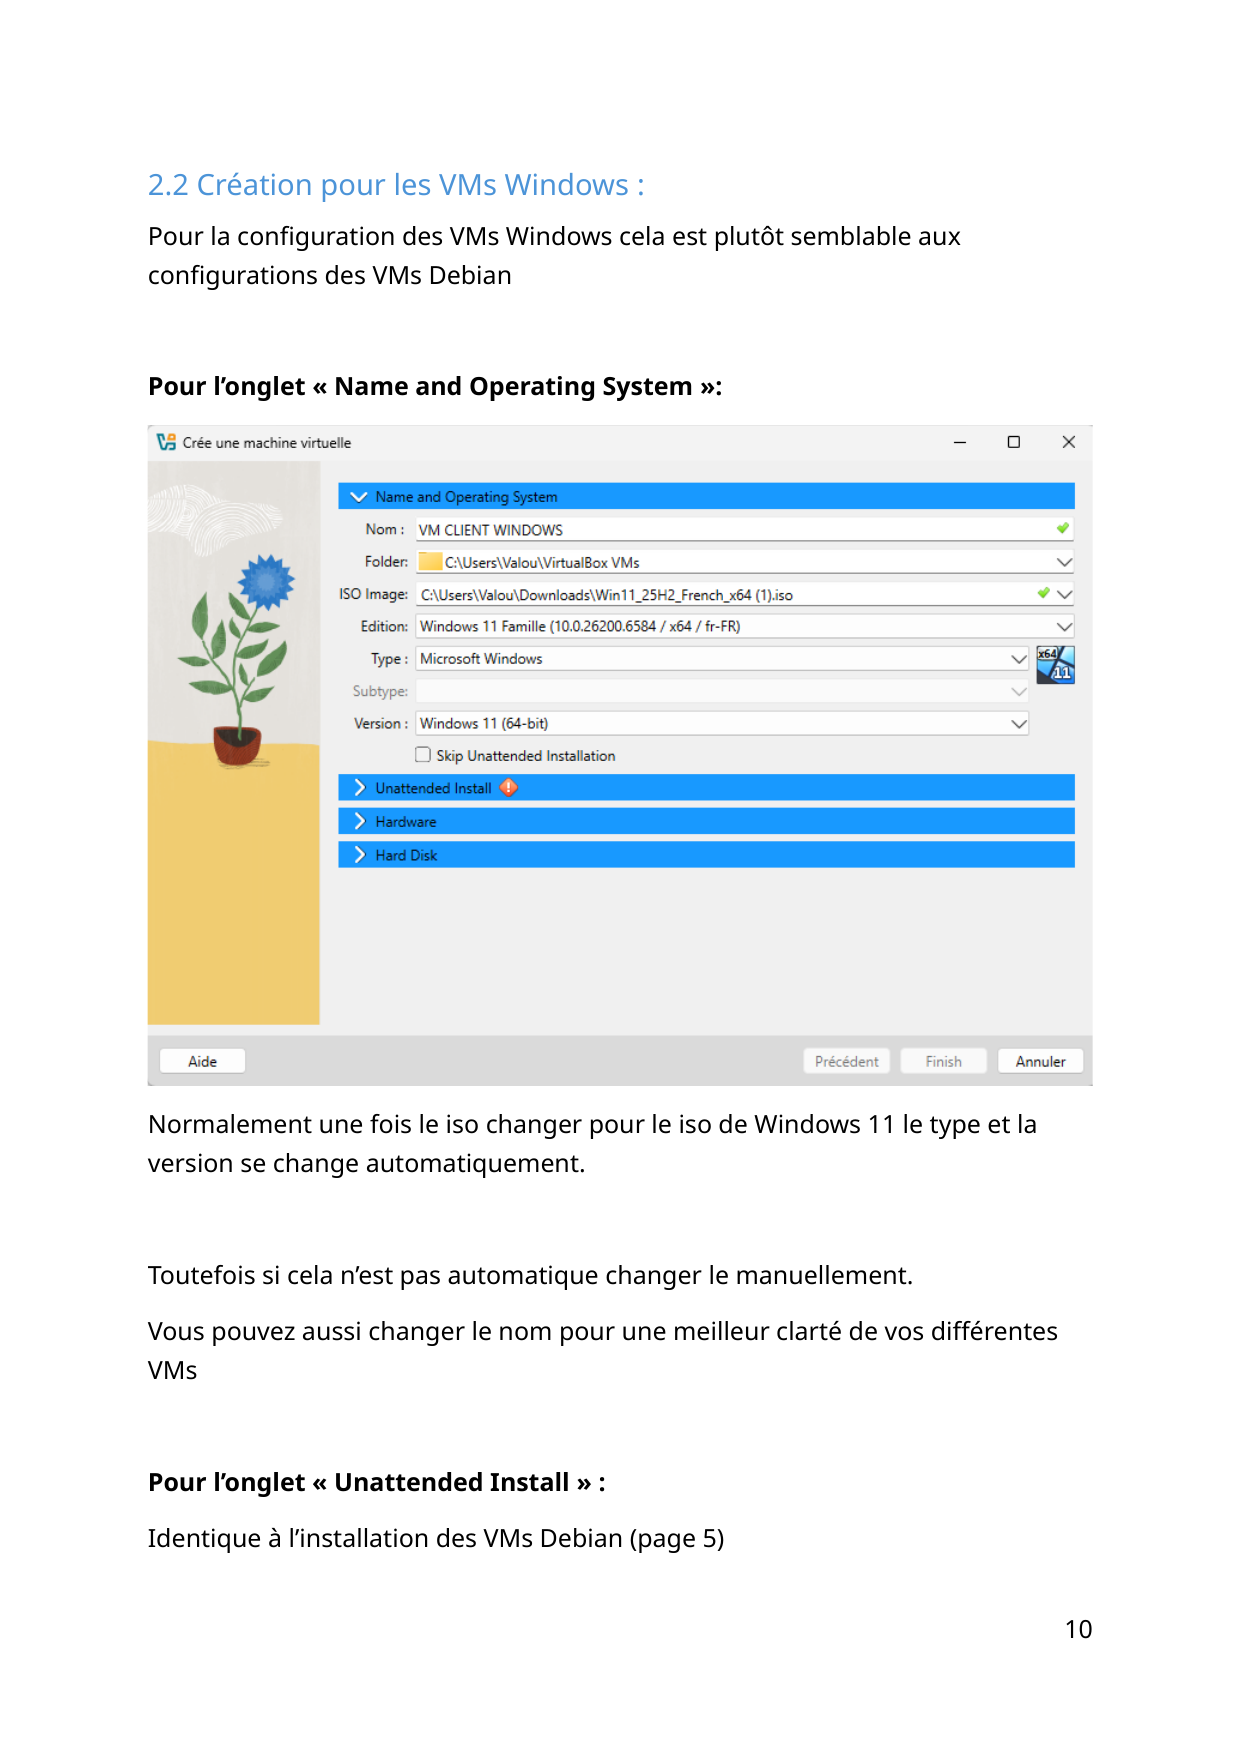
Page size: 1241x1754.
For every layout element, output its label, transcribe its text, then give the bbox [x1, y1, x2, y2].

text Pour l’onglet « Unattended Install » : [148, 1464, 1093, 1498]
text Vous pouvez aussi changer le nom pour une meilleur clarté de vos différentes VMs [148, 1314, 1093, 1387]
text Identique à l’installation des VMs Debian (page 5) [148, 1520, 1093, 1554]
subtitle 2.2 Création pour les VMs Windows : [148, 164, 1093, 204]
picture [147, 425, 1093, 1086]
text Normalement une fois le iso changer pour le iso de Windows 11 le type et la version se change automatiquement. [148, 1107, 1093, 1180]
text Pour l’onglet « Name and Operating System »: [148, 369, 1093, 403]
text Toutefois si cela n’est pas automatique changer le manuellement. [148, 1258, 1093, 1292]
text Pour la configuration des VMs Windows cela est plutôt semblable aux configurations des VMs Debian [148, 218, 1093, 291]
